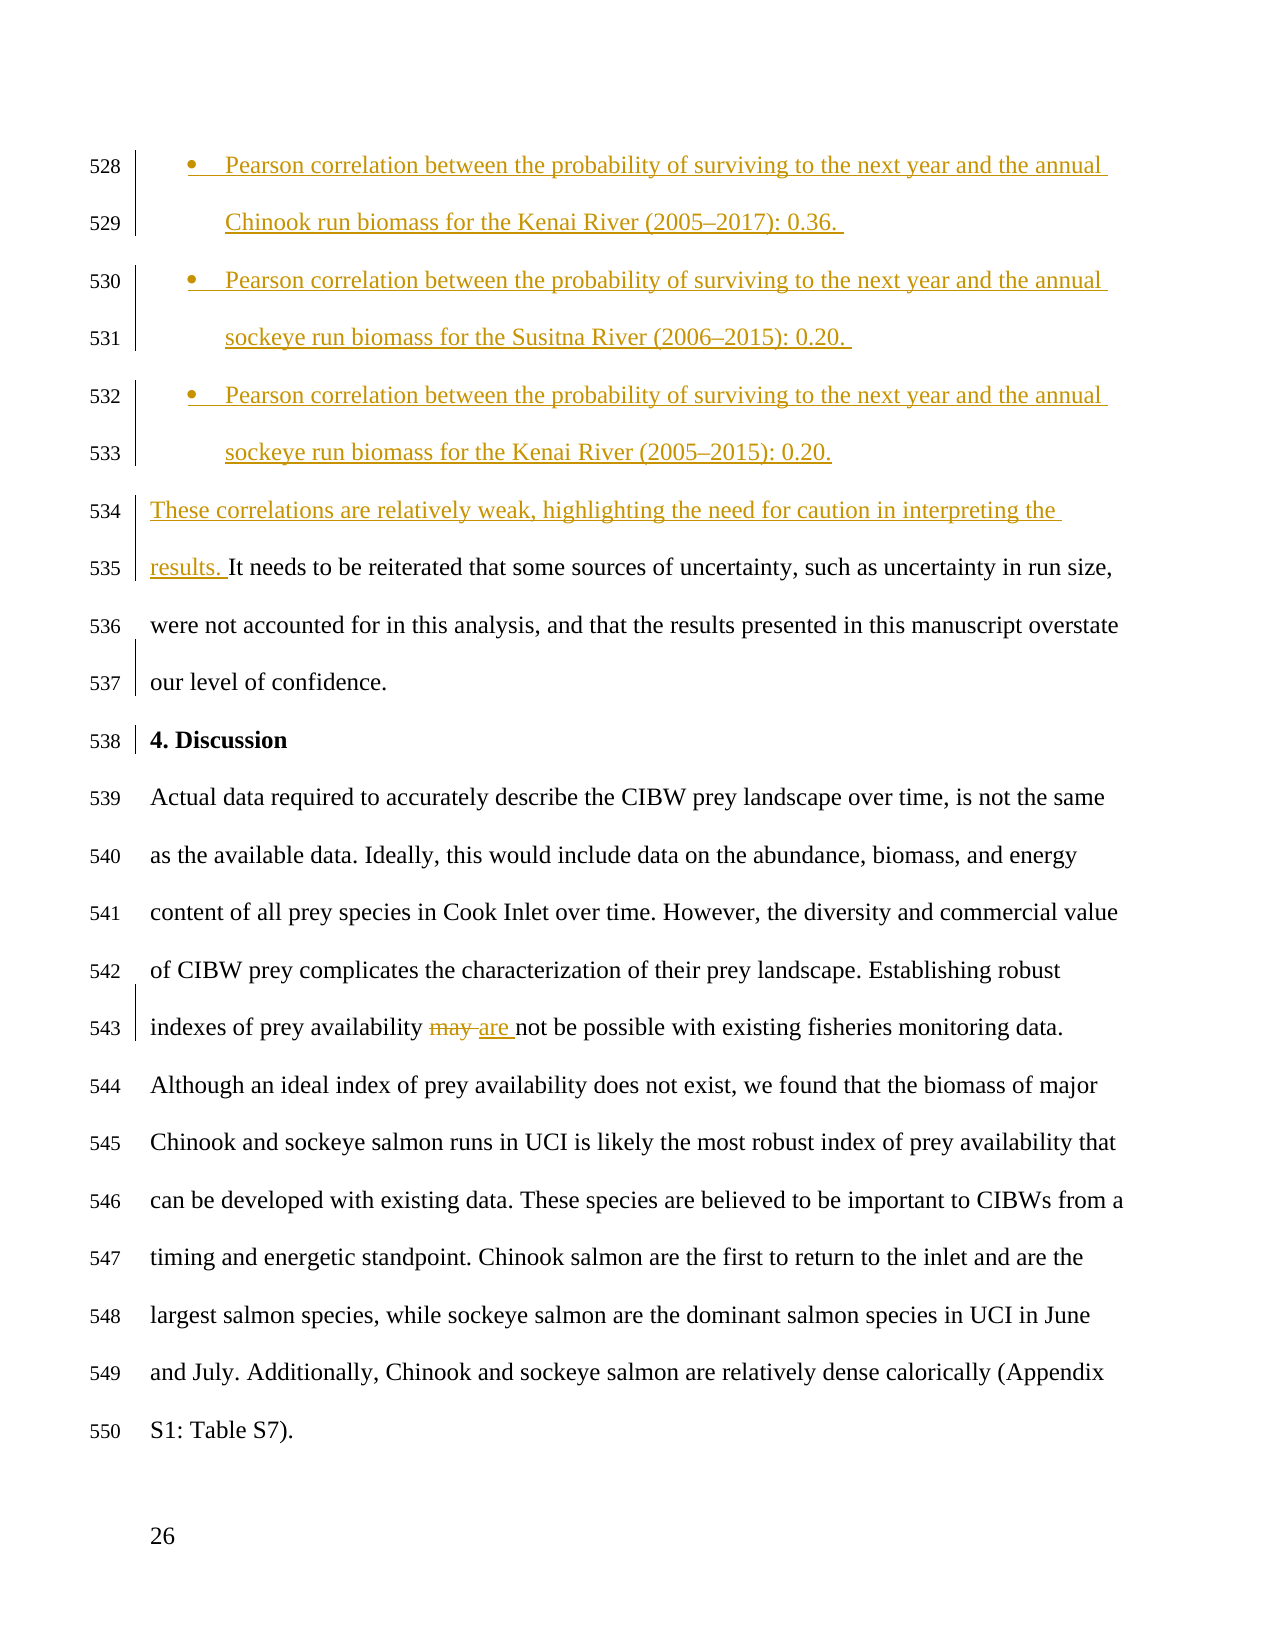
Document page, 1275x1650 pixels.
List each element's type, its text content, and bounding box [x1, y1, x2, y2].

text Actual data required to accurately describe the CIBW prey landscape over time, is not the same as the available data. Ideally, this would include data on the abundance, biomass, and energy content of all prey species in Cook Inlet over time. However, the diversity and commercial value of CIBW prey complicates the characterization of their prey landscape. Establishing robust indexes of prey availability not be possible with existing fisheries monitoring data. Although an ideal index of prey availability does not exist, we found that the biomass of major Chinook and sockeye salmon runs in UCI is likely the most robust index of prey availability that can be developed with existing data. These species are believed to be important to CIBWs from a timing and energetic standpoint. Chinook salmon are the first to return to the inlet and are the largest salmon species, while sockeye salmon are the dominant salmon species in UCI in June and July. Additionally, Chinook and sockeye salmon are relatively dense calorically (Appendix S1: Table S7). [150, 782, 1125, 1444]
text 4. Discussion [150, 725, 1125, 754]
text It needs to be reiterated that some sources of uncertainty, such as uncertainty in run size, were not accounted for in this analysis, and that the results presented in this manuscript overstate our level of confidence. [150, 495, 1125, 696]
